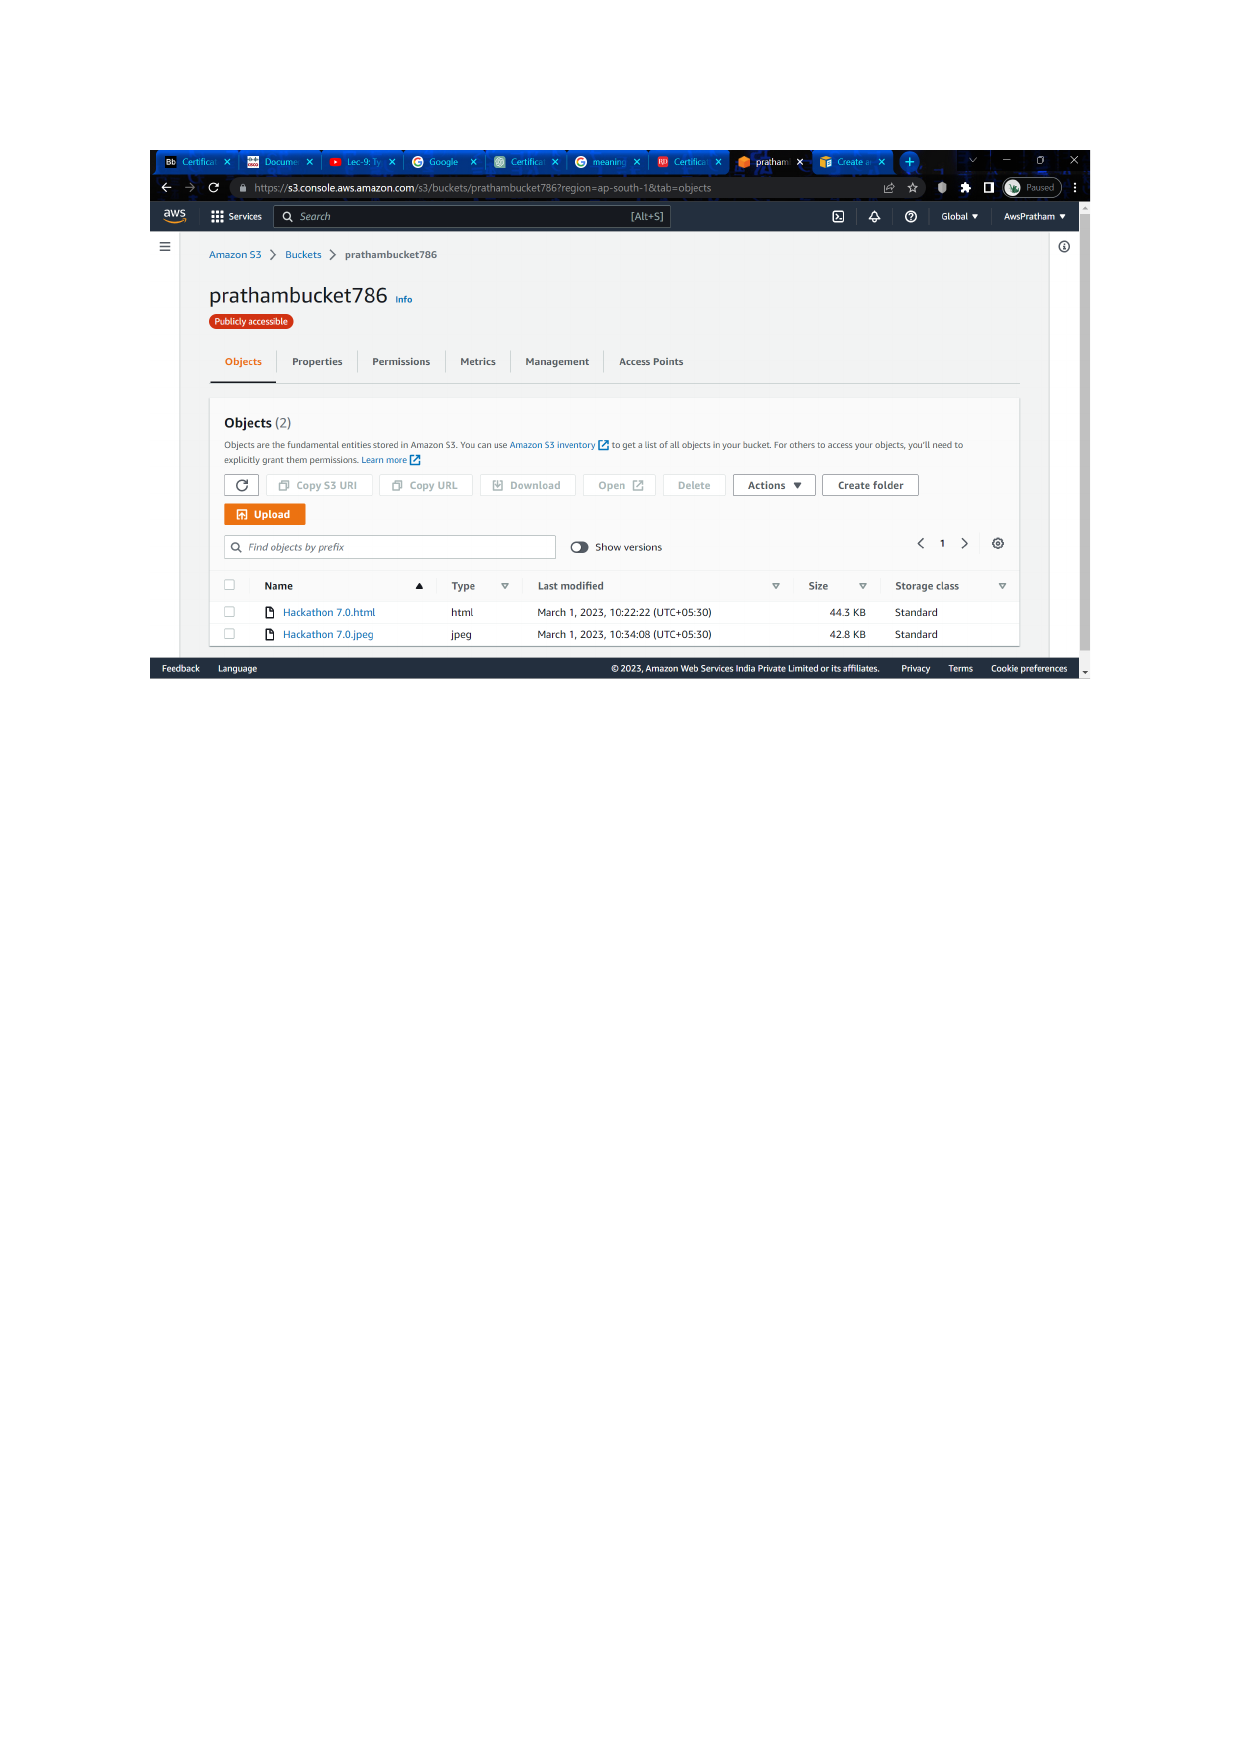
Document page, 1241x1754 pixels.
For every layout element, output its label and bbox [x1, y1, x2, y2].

picture [150, 150, 1091, 679]
